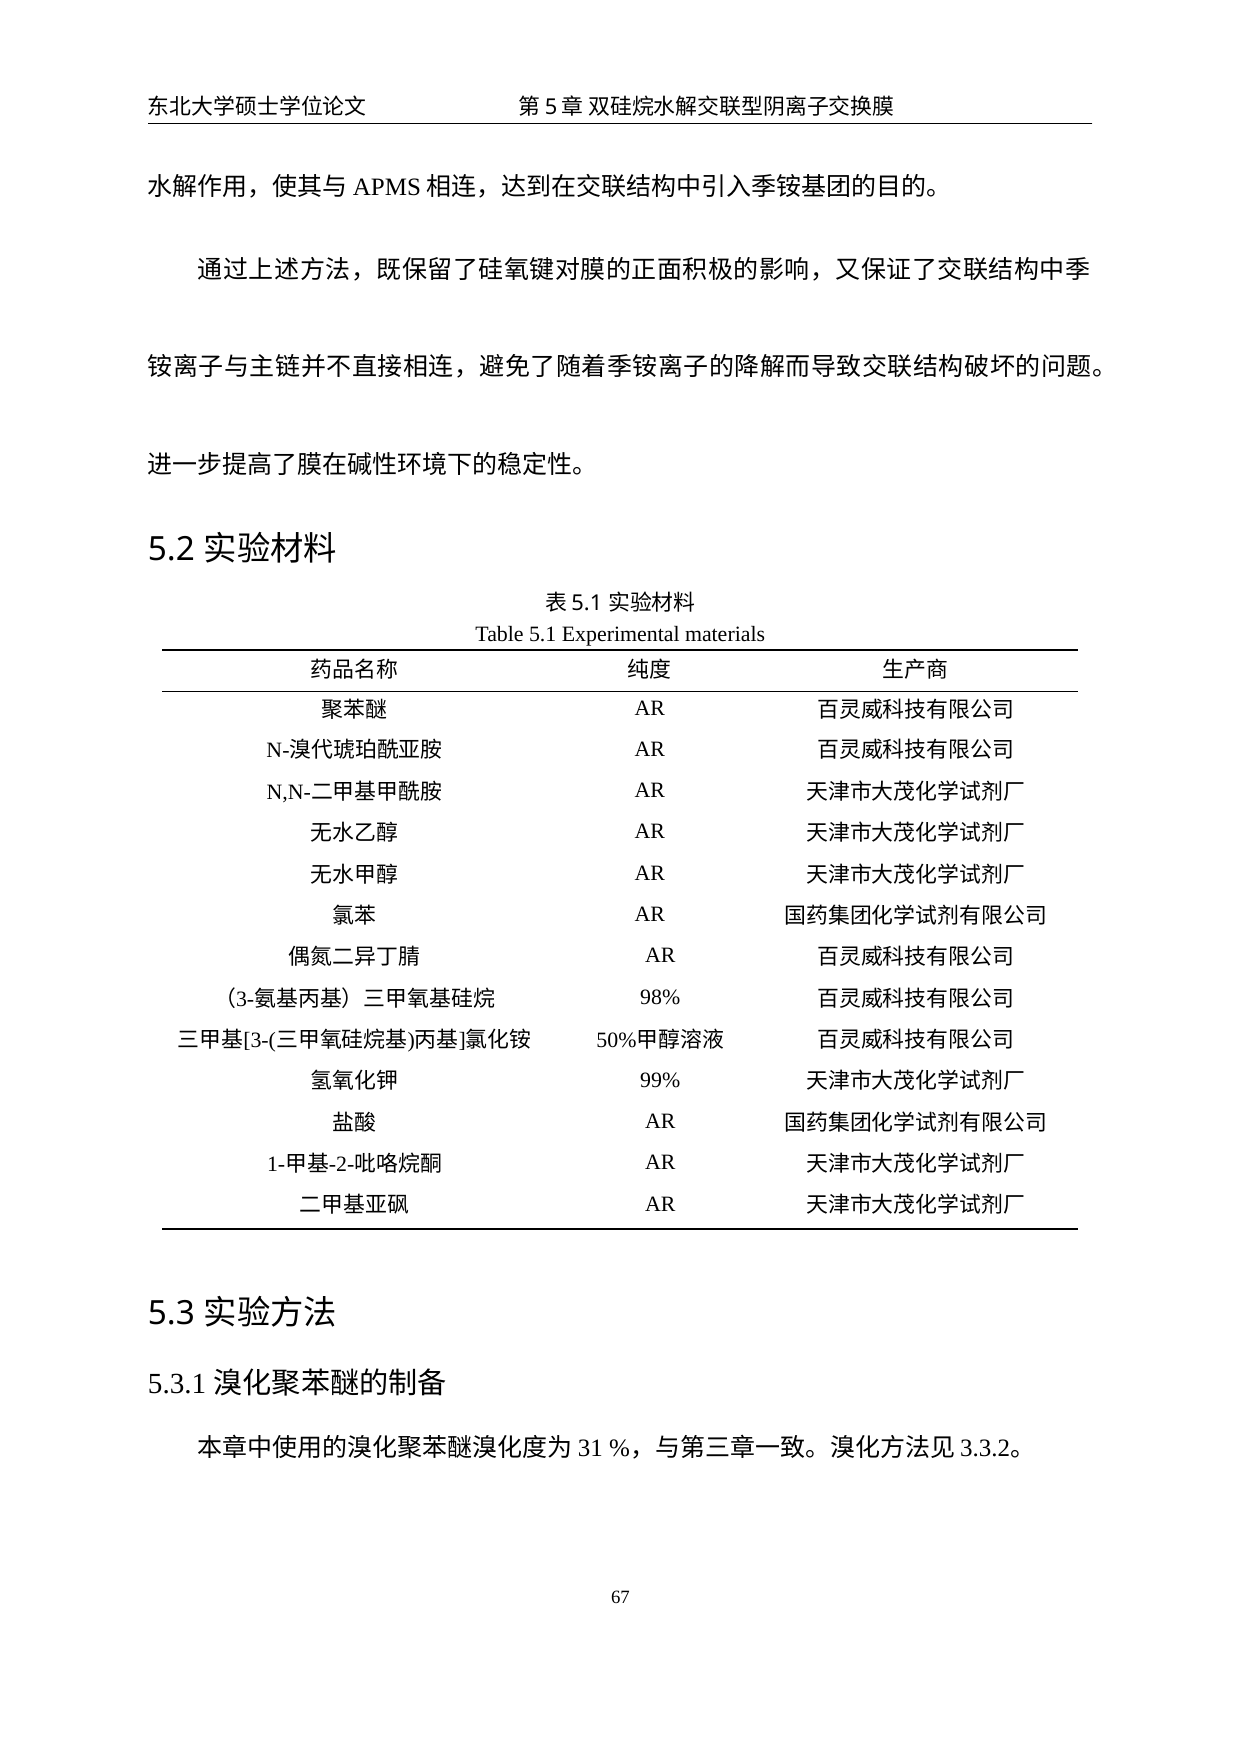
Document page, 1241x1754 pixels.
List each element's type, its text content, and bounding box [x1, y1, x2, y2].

table_cell 无水乙醇 [162, 815, 546, 856]
table_cell 聚苯醚 [162, 692, 546, 732]
table_cell 二甲基亚砜 [162, 1187, 546, 1228]
table_cell 百灵威科技有限公司 [753, 732, 1078, 773]
table_cell N,N-二甲基甲酰胺 [162, 774, 546, 815]
table_cell 三甲基[3-(三甲氧硅烷基)丙基]氯化铵 [162, 1022, 546, 1063]
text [148, 152, 1092, 217]
table_cell 百灵威科技有限公司 [753, 939, 1078, 980]
text Table 5.1 Experimental materials [148, 617, 1092, 649]
table_cell AR [546, 774, 753, 815]
table_cell 氯苯 [162, 898, 546, 939]
table_cell 氢氧化钾 [162, 1063, 546, 1104]
table_cell 盐酸 [162, 1104, 546, 1146]
table_cell 天津市大茂化学试剂厂 [753, 1146, 1078, 1187]
table_cell 无水甲醇 [162, 856, 546, 897]
text 表5.1 实验材料 [148, 584, 1092, 617]
table_cell 国药集团化学试剂有限公司 [753, 898, 1078, 939]
table_cell AR [546, 692, 753, 732]
table_cell 百灵威科技有限公司 [753, 1022, 1078, 1063]
subtitle 5.3 实验方法 [148, 1277, 1092, 1342]
table_cell （3-氨基丙基）三甲氧基硅烷 [162, 980, 546, 1022]
subtitle 5.3.1 溴化聚苯醚的制备 [148, 1348, 1092, 1413]
table_cell AR [546, 1146, 753, 1187]
text 通过上述方法，既保留了硅氧键对膜的正面积极的影响，又保证了交联结构中季铵离子与主链并不直接相连，避免了随着季铵离子的降解而导致交联结构破坏的问题。进一步提高了膜在碱性环境下的稳定性。 [148, 235, 1092, 495]
table_cell AR [546, 732, 753, 773]
table_cell 天津市大茂化学试剂厂 [753, 774, 1078, 815]
text 本章中使用的溴化聚苯醚溴化度为31 %，与第三章一致。溴化方法见3.3.2。 [148, 1413, 1092, 1478]
table_cell 天津市大茂化学试剂厂 [753, 815, 1078, 856]
table_cell 98% [546, 980, 753, 1022]
table_cell 天津市大茂化学试剂厂 [753, 1063, 1078, 1104]
table_header 纯度 [546, 651, 753, 691]
table_header 药品名称 [162, 651, 546, 691]
table_cell AR [546, 898, 753, 939]
subtitle 5.2 实验材料 [148, 513, 1092, 578]
table_cell 百灵威科技有限公司 [753, 692, 1078, 732]
table_cell 99% [546, 1063, 753, 1104]
table_header 生产商 [753, 651, 1078, 691]
table_cell AR [546, 1104, 753, 1146]
table_cell 天津市大茂化学试剂厂 [753, 856, 1078, 897]
table_cell N-溴代琥珀酰亚胺 [162, 732, 546, 773]
table_cell AR [546, 939, 753, 980]
table_cell AR [546, 1187, 753, 1228]
table_cell 国药集团化学试剂有限公司 [753, 1104, 1078, 1146]
table_cell 偶氮二异丁腈 [162, 939, 546, 980]
table_cell AR [546, 815, 753, 856]
table_cell AR [546, 856, 753, 897]
table_cell 天津市大茂化学试剂厂 [753, 1187, 1078, 1228]
table_cell 50%甲醇溶液 [546, 1022, 753, 1063]
table_cell 1-甲基-2-吡咯烷酮 [162, 1146, 546, 1187]
table_cell 百灵威科技有限公司 [753, 980, 1078, 1022]
